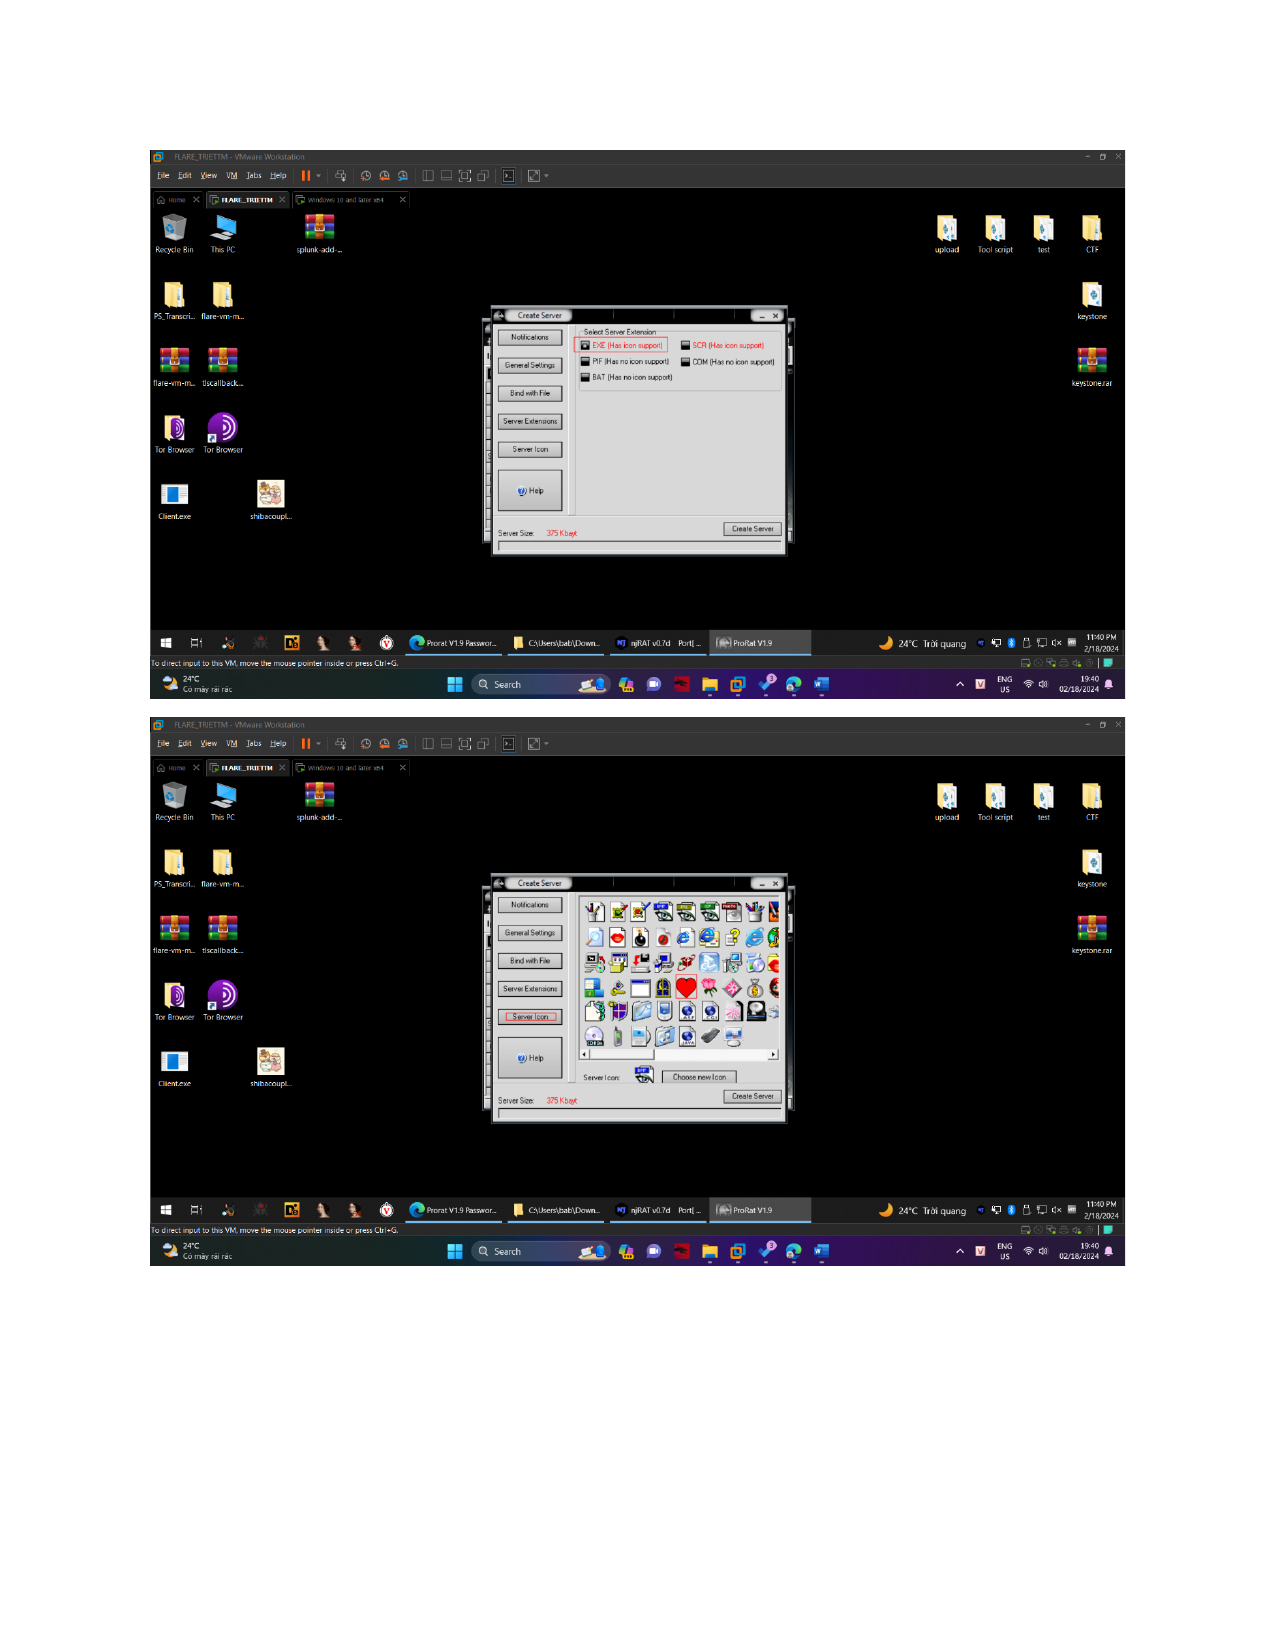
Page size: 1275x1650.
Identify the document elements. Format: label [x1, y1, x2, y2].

picture [150, 717, 1125, 1266]
picture [150, 150, 1125, 699]
